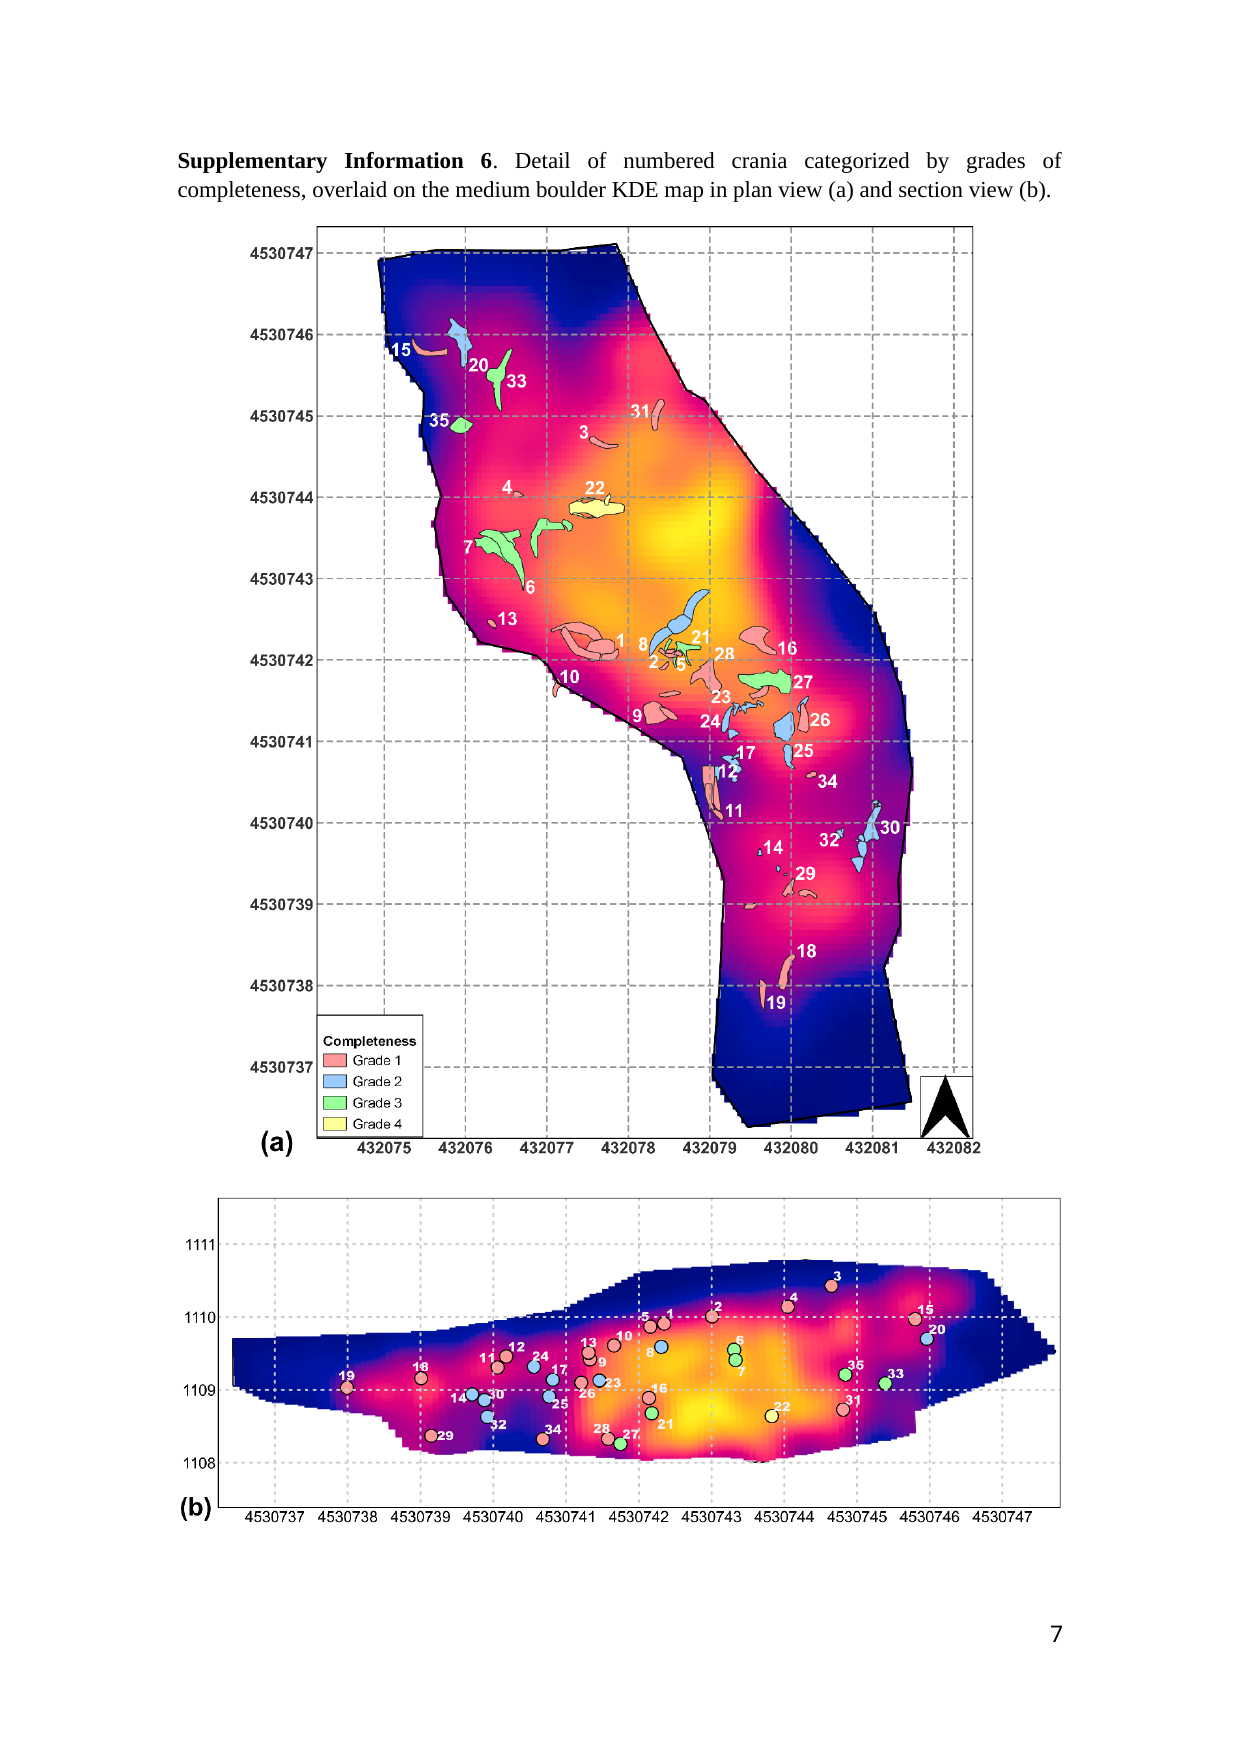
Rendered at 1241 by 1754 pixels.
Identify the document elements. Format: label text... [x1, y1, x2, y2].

picture [177, 1192, 1063, 1526]
picture [244, 221, 996, 1174]
text Supplementary Information 6. Detail of numbered crania categorized by grades of completeness, overlaid on the medium boulder KDE map in plan view (a) and section view (b). [177, 148, 1063, 202]
